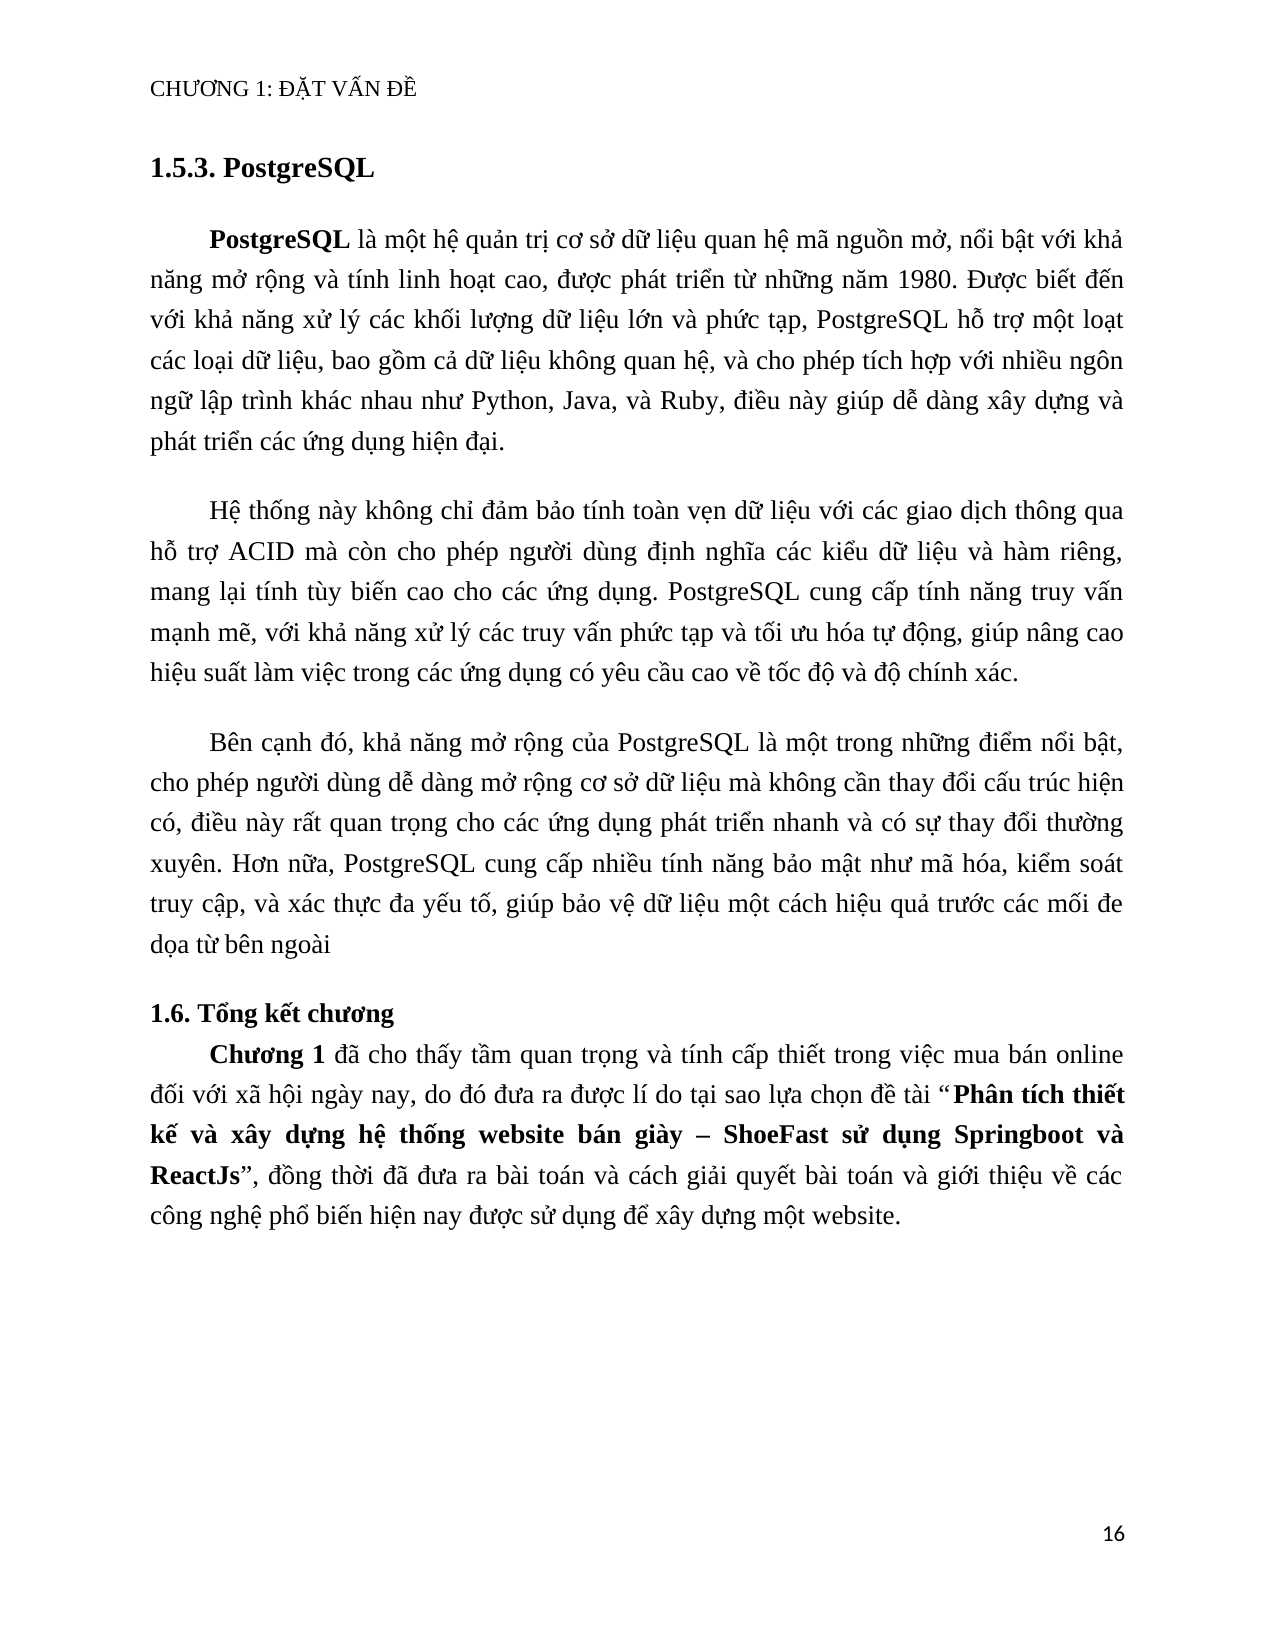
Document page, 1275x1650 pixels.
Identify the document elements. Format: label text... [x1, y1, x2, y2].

text 1.5.3. PostgreSQL [150, 295, 1125, 329]
text Chương 1 đã cho thấy tầm quan trọng và tính cấp thiết trong việc mua bán online đối với xã hội ngày nay, do đó đưa ra được lí do tại sao lựa chọn đề tài “Phân tích thiết kế và xây dựng hệ thống website bán giày – ShoeFast sử dụng Springboot và ReactJs”, đồng thời đã đưa ra bài toán và cách giải quyết bài toán và giới thiệu về các công nghệ phổ biến hiện nay được sử dụng để xây dựng một website. [150, 1183, 1125, 1376]
text Bên cạnh đó, khả năng mở rộng của PostgreSQL là một trong những điểm nổi bật, cho phép người dùng dễ dàng mở rộng cơ sở dữ liệu mà không cần thay đổi cấu trúc hiện có, điều này rất quan trọng cho các ứng dụng phát triển nhanh và có sự thay đổi thường xuyên. Hơn nữa, PostgreSQL cung cấp nhiều tính năng bảo mật như mã hóa, kiểm soát truy cập, và xác thực đa yếu tố, giúp bảo vệ dữ liệu một cách hiệu quả trước các mối đe dọa từ bên ngoài [150, 871, 1125, 1104]
subtitle 1.6. Tổng kết chương [150, 1143, 1125, 1174]
text Hệ thống này không chỉ đảm bảo tính toàn vẹn dữ liệu với các giao dịch thông qua hỗ trợ ACID mà còn cho phép người dùng định nghĩa các kiểu dữ liệu và hàm riêng, mang lại tính tùy biến cao cho các ứng dụng. PostgreSQL cung cấp tính năng truy vấn mạnh mẽ, với khả năng xử lý các truy vấn phức tạp và tối ưu hóa tự động, giúp nâng cao hiệu suất làm việc trong các ứng dụng có yêu cầu cao về tốc độ và độ chính xác. [150, 640, 1125, 833]
text PostgreSQL là một hệ quản trị cơ sở dữ liệu quan hệ mã nguồn mở, nổi bật với khả năng mở rộng và tính linh hoạt cao, được phát triển từ những năm 1980. Được biết đến với khả năng xử lý các khối lượng dữ liệu lớn và phức tạp, PostgreSQL hỗ trợ một loạt các loại dữ liệu, bao gồm cả dữ liệu không quan hệ, và cho phép tích hợp với nhiều ngôn ngữ lập trình khác nhau như Python, Java, và Ruby, điều này giúp dễ dàng xây dựng và phát triển các ứng dụng hiện đại. [150, 368, 1125, 601]
